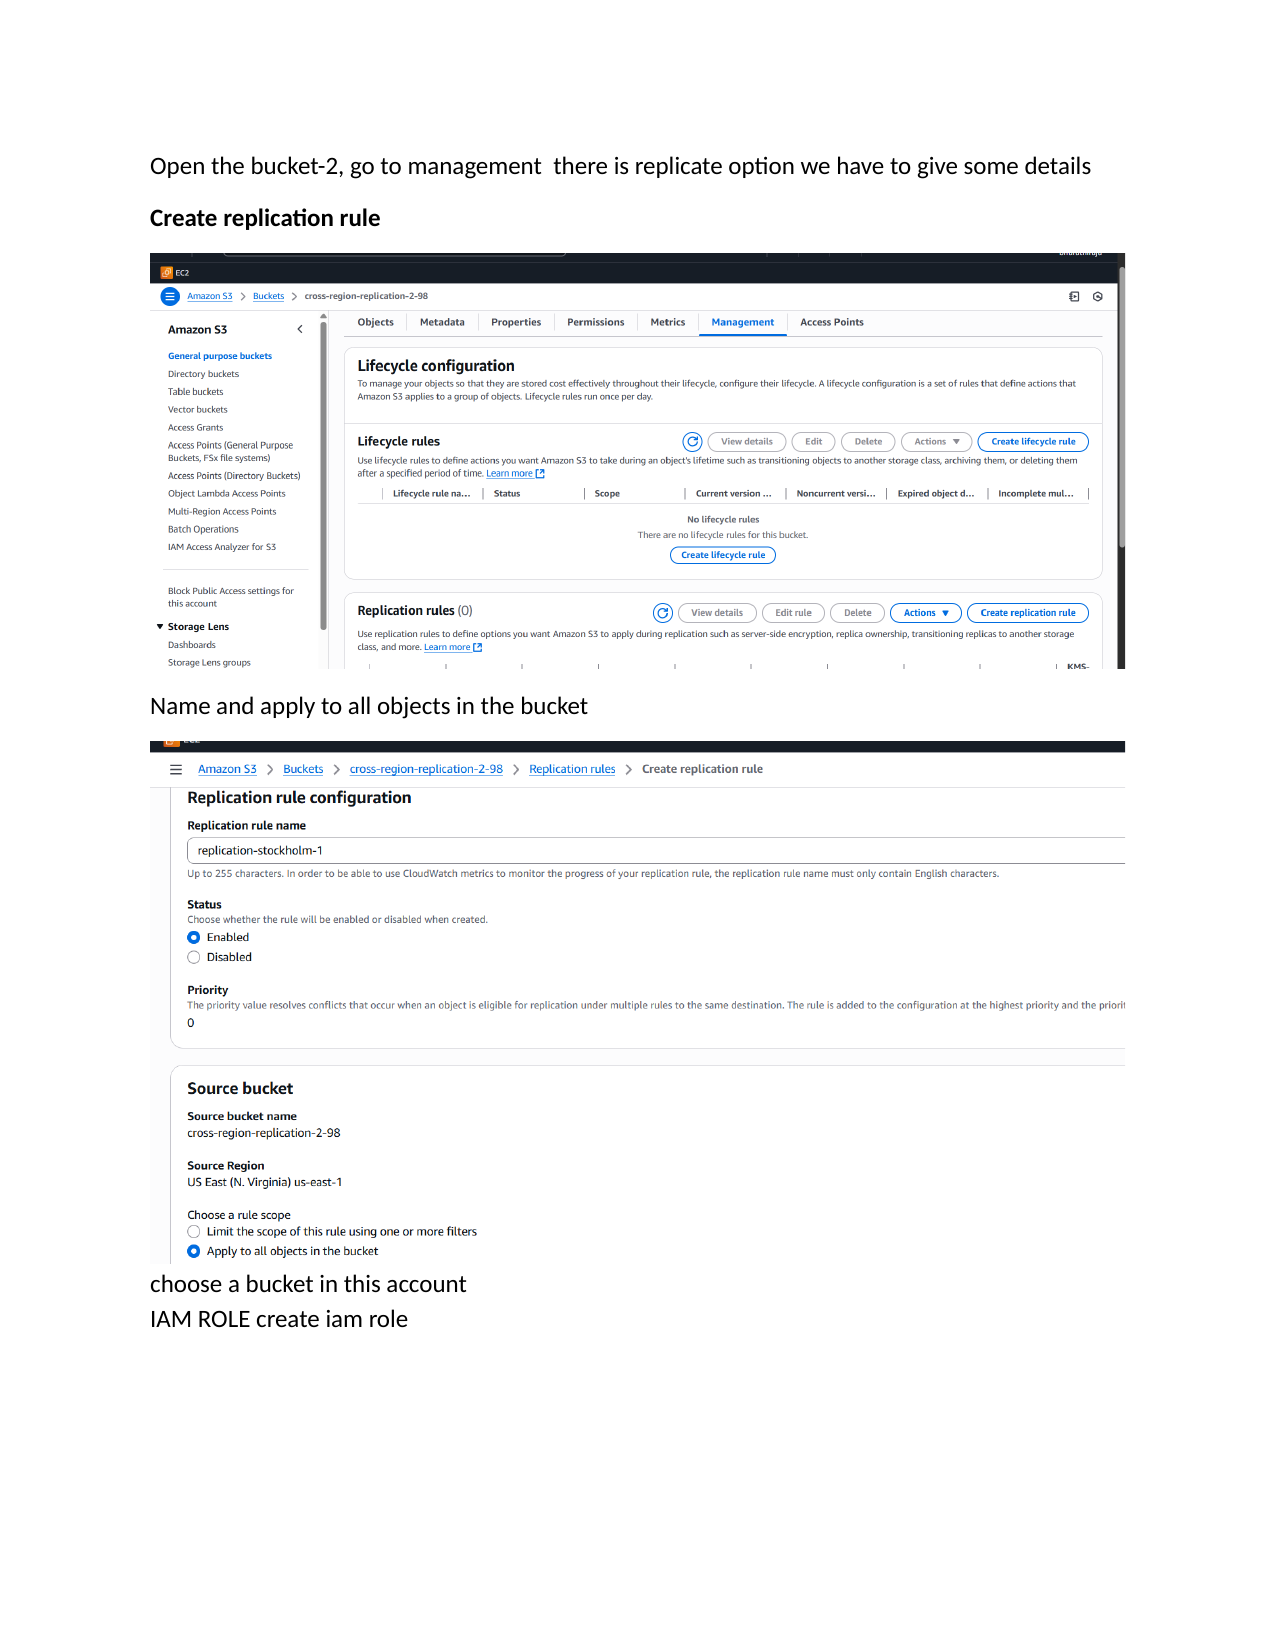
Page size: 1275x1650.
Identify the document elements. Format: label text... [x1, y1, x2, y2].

picture [150, 253, 1125, 669]
text Create replication rule [150, 202, 1125, 232]
text Open the bucket-2, go to management there is replicate option we have to give some details [150, 150, 1125, 181]
picture [150, 741, 1125, 1264]
text choose a bucket in this account IAM ROLE create iam role [150, 1264, 1125, 1334]
text Name and apply to all objects in the bucket [150, 690, 1125, 720]
